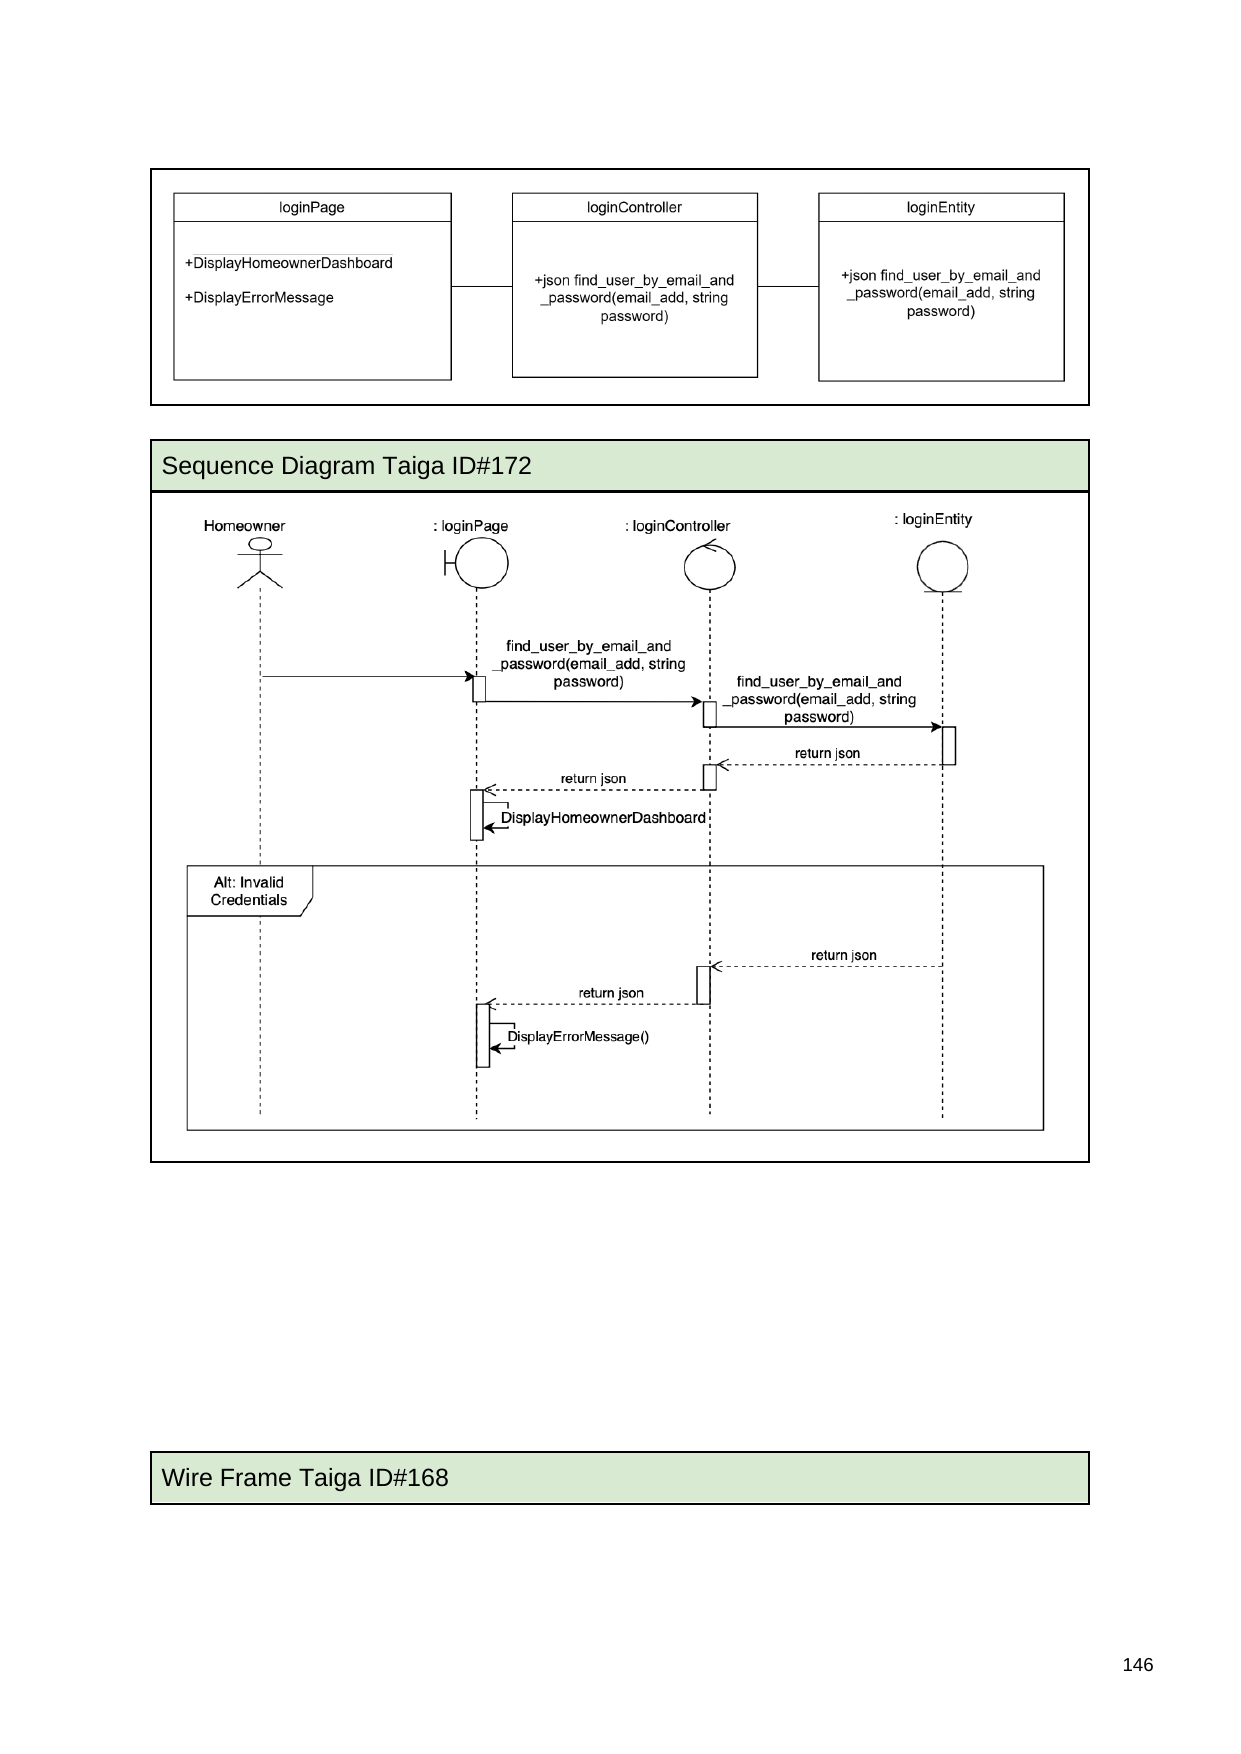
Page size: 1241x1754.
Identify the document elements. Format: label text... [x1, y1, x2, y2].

picture [161, 502, 1078, 1151]
table_header Sequence Diagram Taiga ID#172 [152, 441, 1088, 490]
picture [161, 180, 1078, 394]
table_cell [152, 170, 1088, 403]
table_cell [152, 493, 1088, 1161]
table_header Wire Frame Taiga ID#168 [152, 1453, 1088, 1502]
